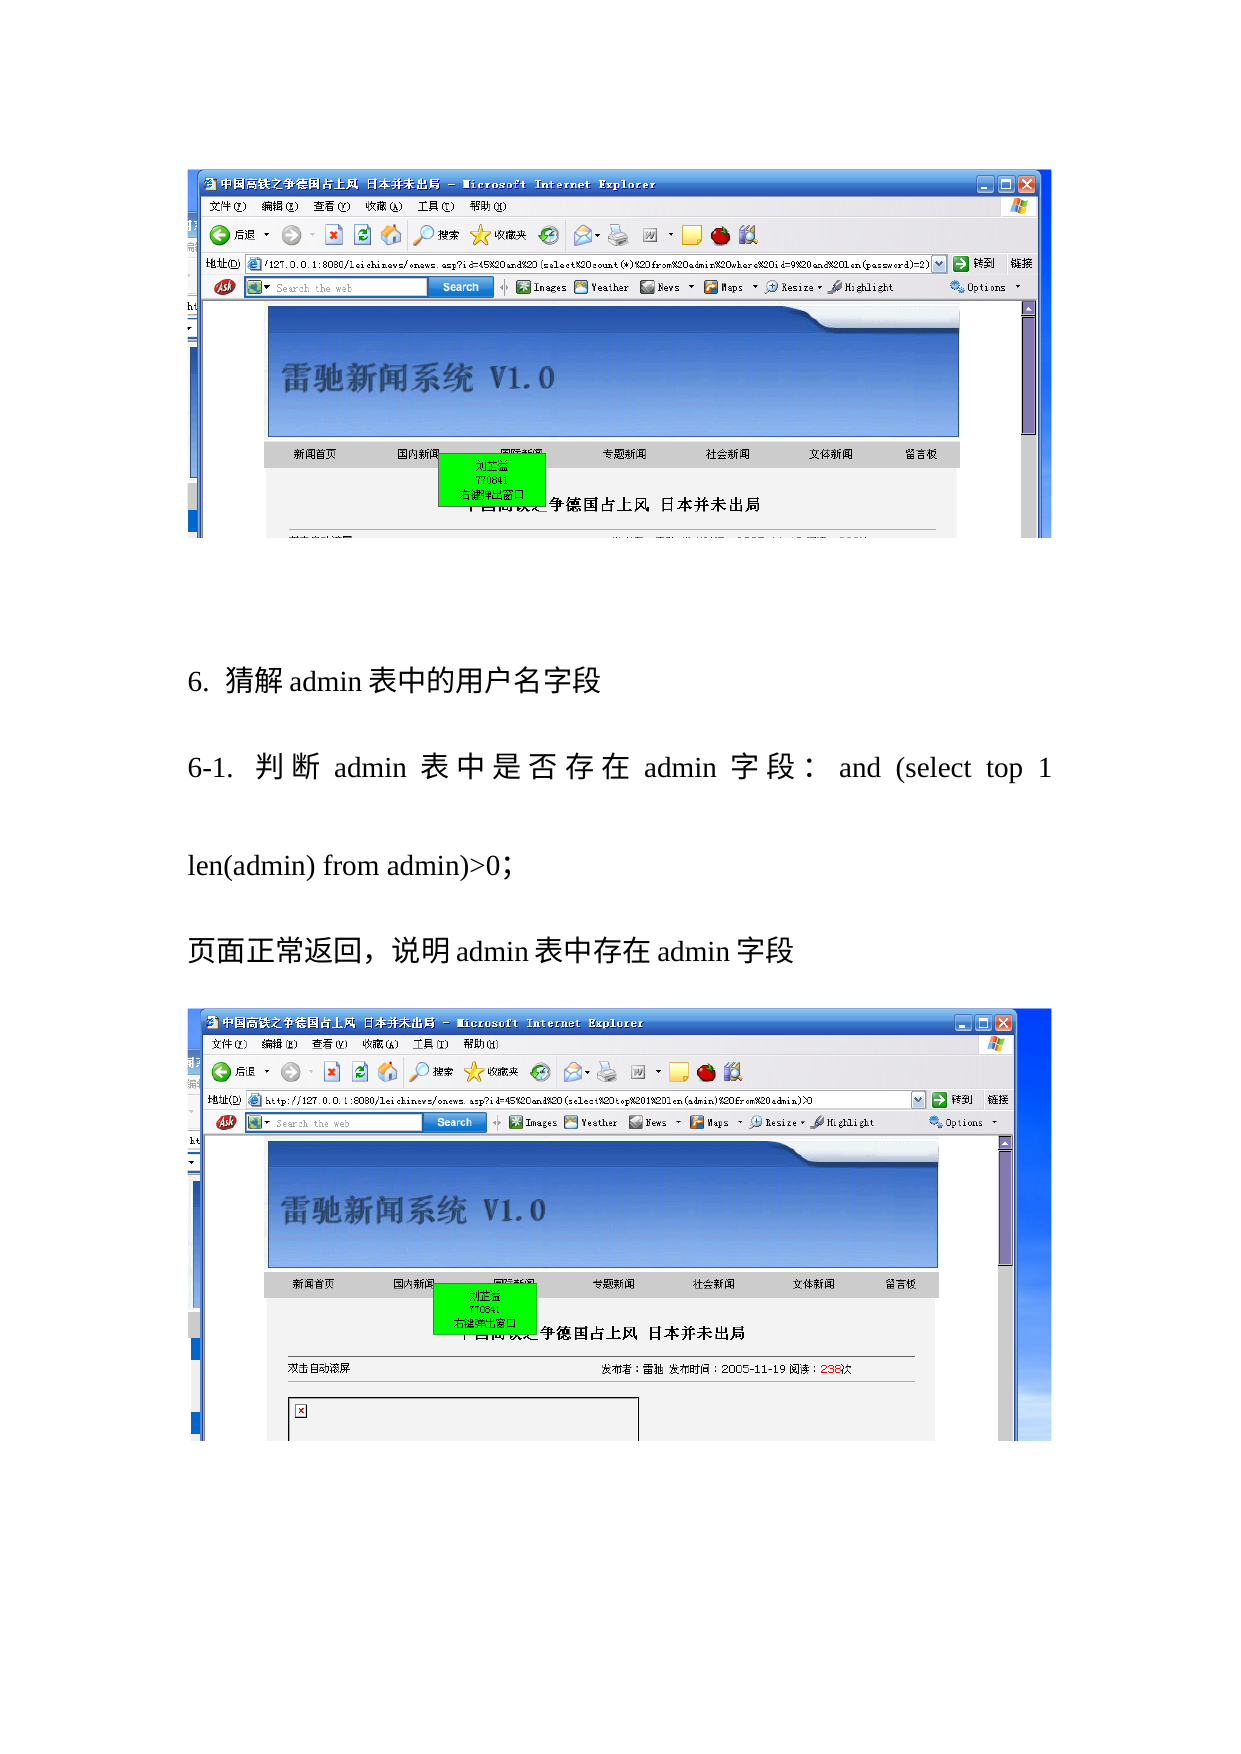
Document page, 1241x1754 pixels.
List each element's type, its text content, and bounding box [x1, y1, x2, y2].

picture [187, 162, 1052, 538]
picture [187, 1002, 1052, 1441]
text 页面正常返回，说明admin表中存在admin字段 [187, 916, 1053, 981]
list 猜解admin表中的用户名字段 [187, 646, 1053, 711]
text 6-1. 判断admin表中是否存在admin字段：and (select top 1 len(admin) from admin)>0； [187, 732, 1053, 895]
